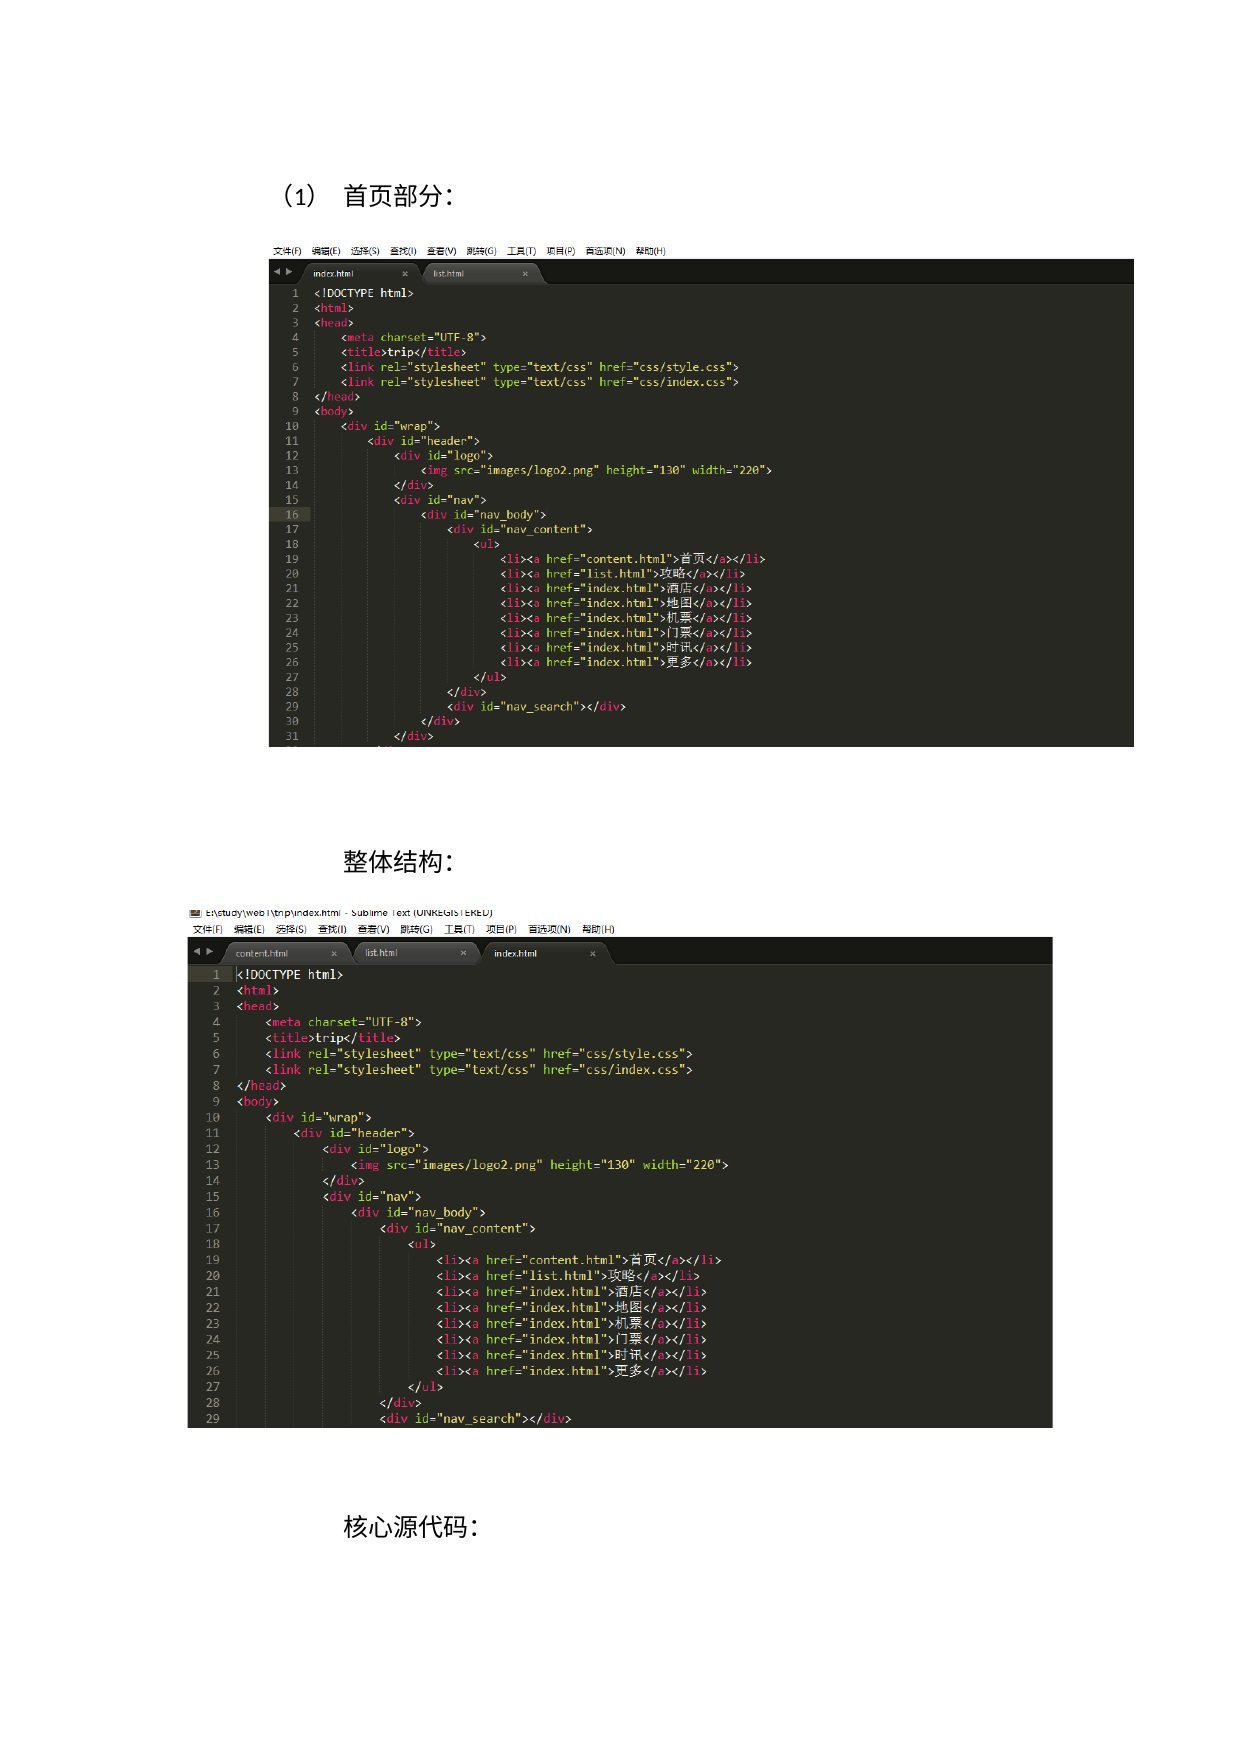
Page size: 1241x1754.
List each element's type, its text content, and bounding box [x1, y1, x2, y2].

picture [268, 245, 1134, 747]
text 整体结构： [344, 828, 1053, 893]
list 首页部分： [269, 162, 1053, 227]
picture [187, 910, 1053, 1428]
text 核心源代码： [344, 1493, 1053, 1558]
